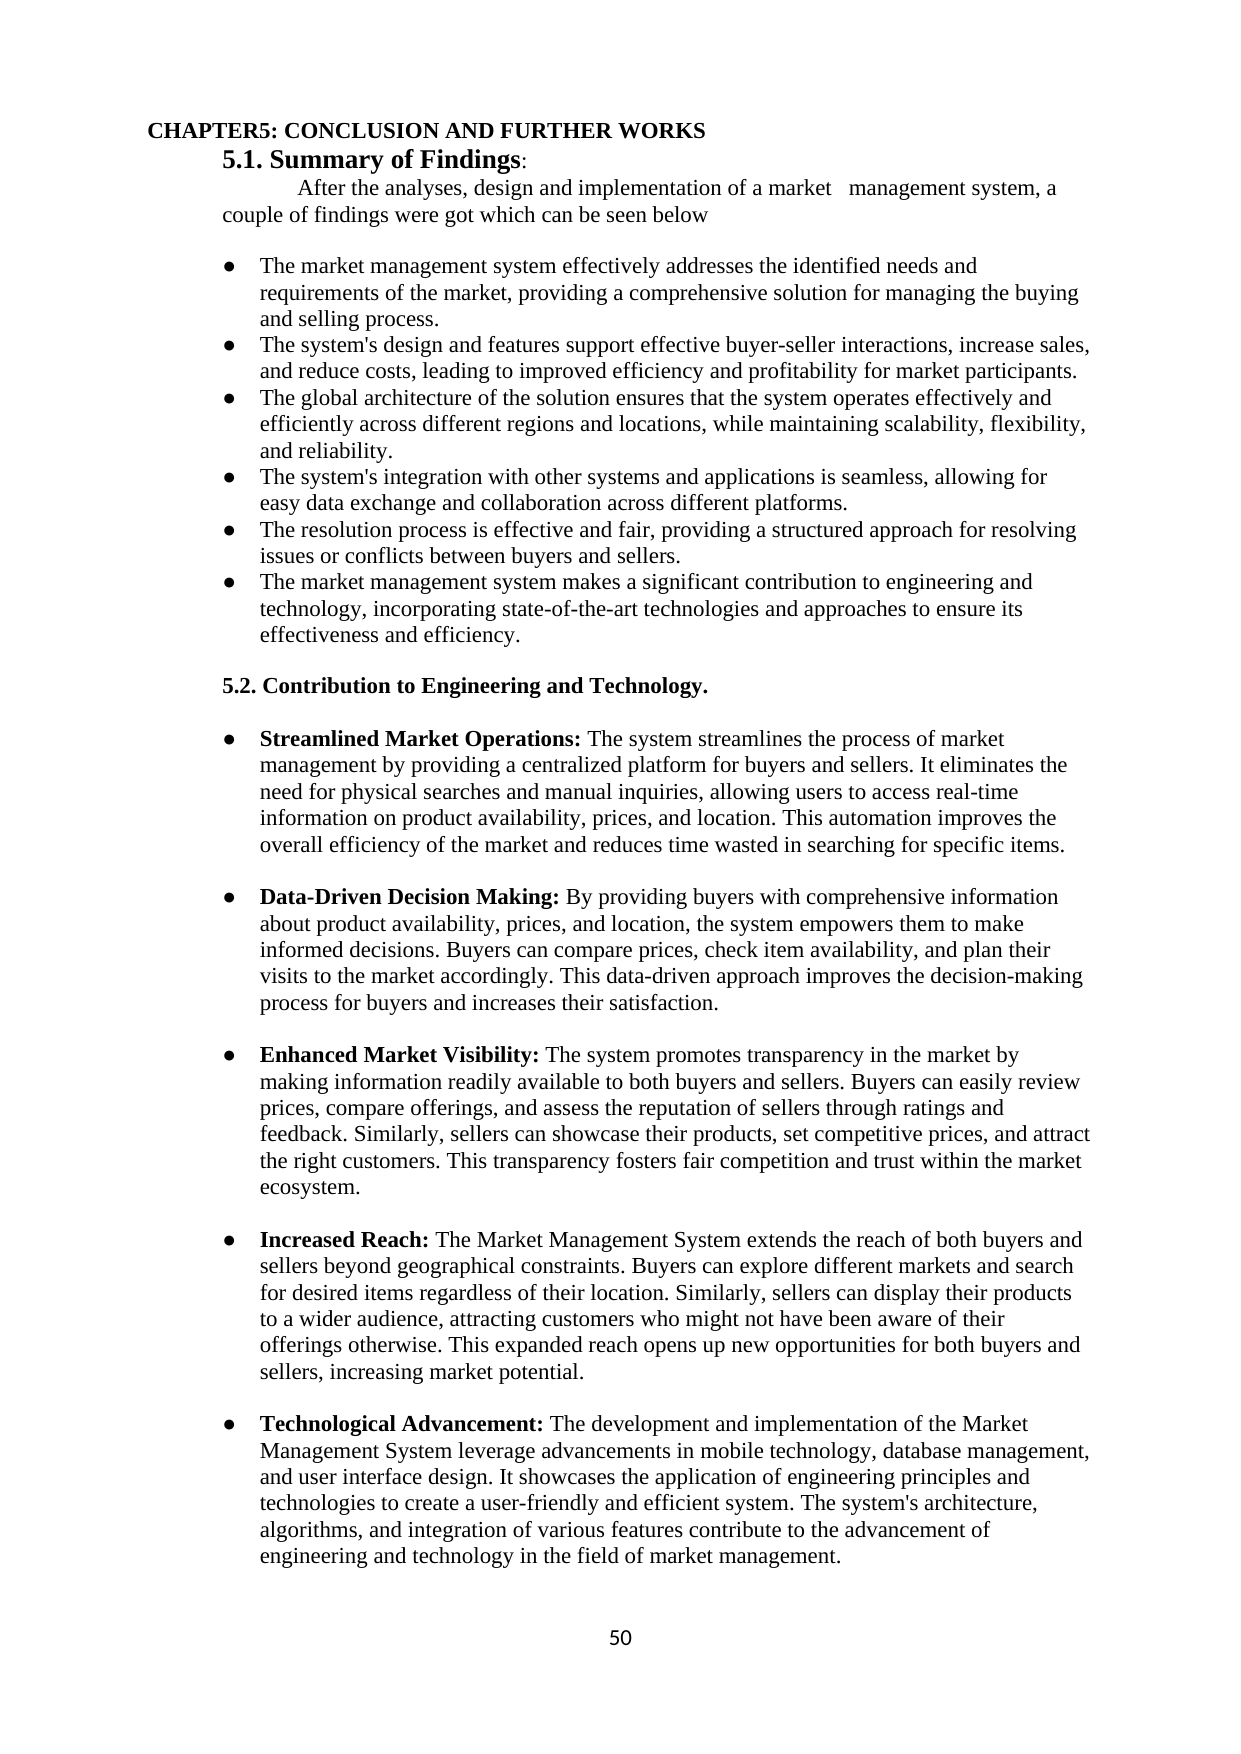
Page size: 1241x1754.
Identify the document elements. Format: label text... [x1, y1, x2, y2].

text CHAPTER5: CONCLUSION AND FURTHER WORKS [147, 117, 1093, 143]
list The market management system makes a significant contribution to engineering and technology, incorporating state-of-the-art technologies and approaches to ensure its effectiveness and efficiency. [222, 568, 1093, 647]
list The resolution process is effective and fair, providing a structured approach for resolving issues or conflicts between buyers and sellers. [222, 516, 1093, 568]
list Streamlined Market Operations: The system streamlines the process of market management by providing a centralized platform for buyers and sellers. It eliminates the need for physical searches and manual inquiries, allowing users to access real-time information on product availability, prices, and location. This automation improves the overall efficiency of the market and reduces time wasted in searching for specific items. [222, 725, 1093, 857]
list The global architecture of the solution ensures that the system operates effectively and efficiently across different regions and locations, while maintaining scalability, flexibility, and reliability. [222, 384, 1093, 463]
list Enhanced Market Visibility: The system promotes transparency in the market by making information readily available to both buyers and sellers. Buyers can easily review prices, compare offerings, and assess the reputation of sellers through ratings and feedback. Similarly, sellers can showcase their products, set competitive prices, and attract the right customers. This transparency fosters fair competition and trust within the market ecosystem. [222, 1041, 1093, 1199]
text 5.2. Contribution to Engineering and Technology. [222, 672, 1093, 699]
list The market management system effectively addresses the identified needs and requirements of the market, providing a comprehensive solution for managing the buying and selling process. [222, 252, 1093, 331]
text 5.1. Summary of Findings: [147, 143, 1093, 174]
text After the analyses, design and implementation of a market management system, a couple of findings were got which can be seen below [222, 174, 1093, 227]
list The system's integration with other systems and applications is seamless, allowing for easy data exchange and collaboration across different platforms. [222, 463, 1093, 516]
list Increased Reach: The Market Management System extends the reach of both buyers and sellers beyond geographical constraints. Buyers can explore different markets and search for desired items regardless of their location. Similarly, sellers can display their products to a wider audience, attracting customers who might not have been aware of their offerings otherwise. This expanded reach opens up new opportunities for both buyers and sellers, increasing market potential. [222, 1226, 1093, 1384]
list Data-Driven Decision Making: By providing buyers with comprehensive information about product availability, prices, and location, the system empowers them to make informed decisions. Buyers can compare prices, check item availability, and plan their visits to the market accordingly. This data-driven approach improves the decision-making process for buyers and increases their satisfaction. [222, 883, 1093, 1015]
list Technological Advancement: The development and implementation of the Market Management System leverage advancements in mobile technology, database management, and user interface design. It showcases the application of engineering principles and technologies to create a user-friendly and efficient system. The system's architecture, algorithms, and integration of various features contribute to the advancement of engineering and technology in the field of market management. [222, 1410, 1093, 1568]
list The system's design and features support effective buyer-seller interactions, increase sales, and reduce costs, leading to improved efficiency and profitability for market participants. [222, 331, 1093, 384]
